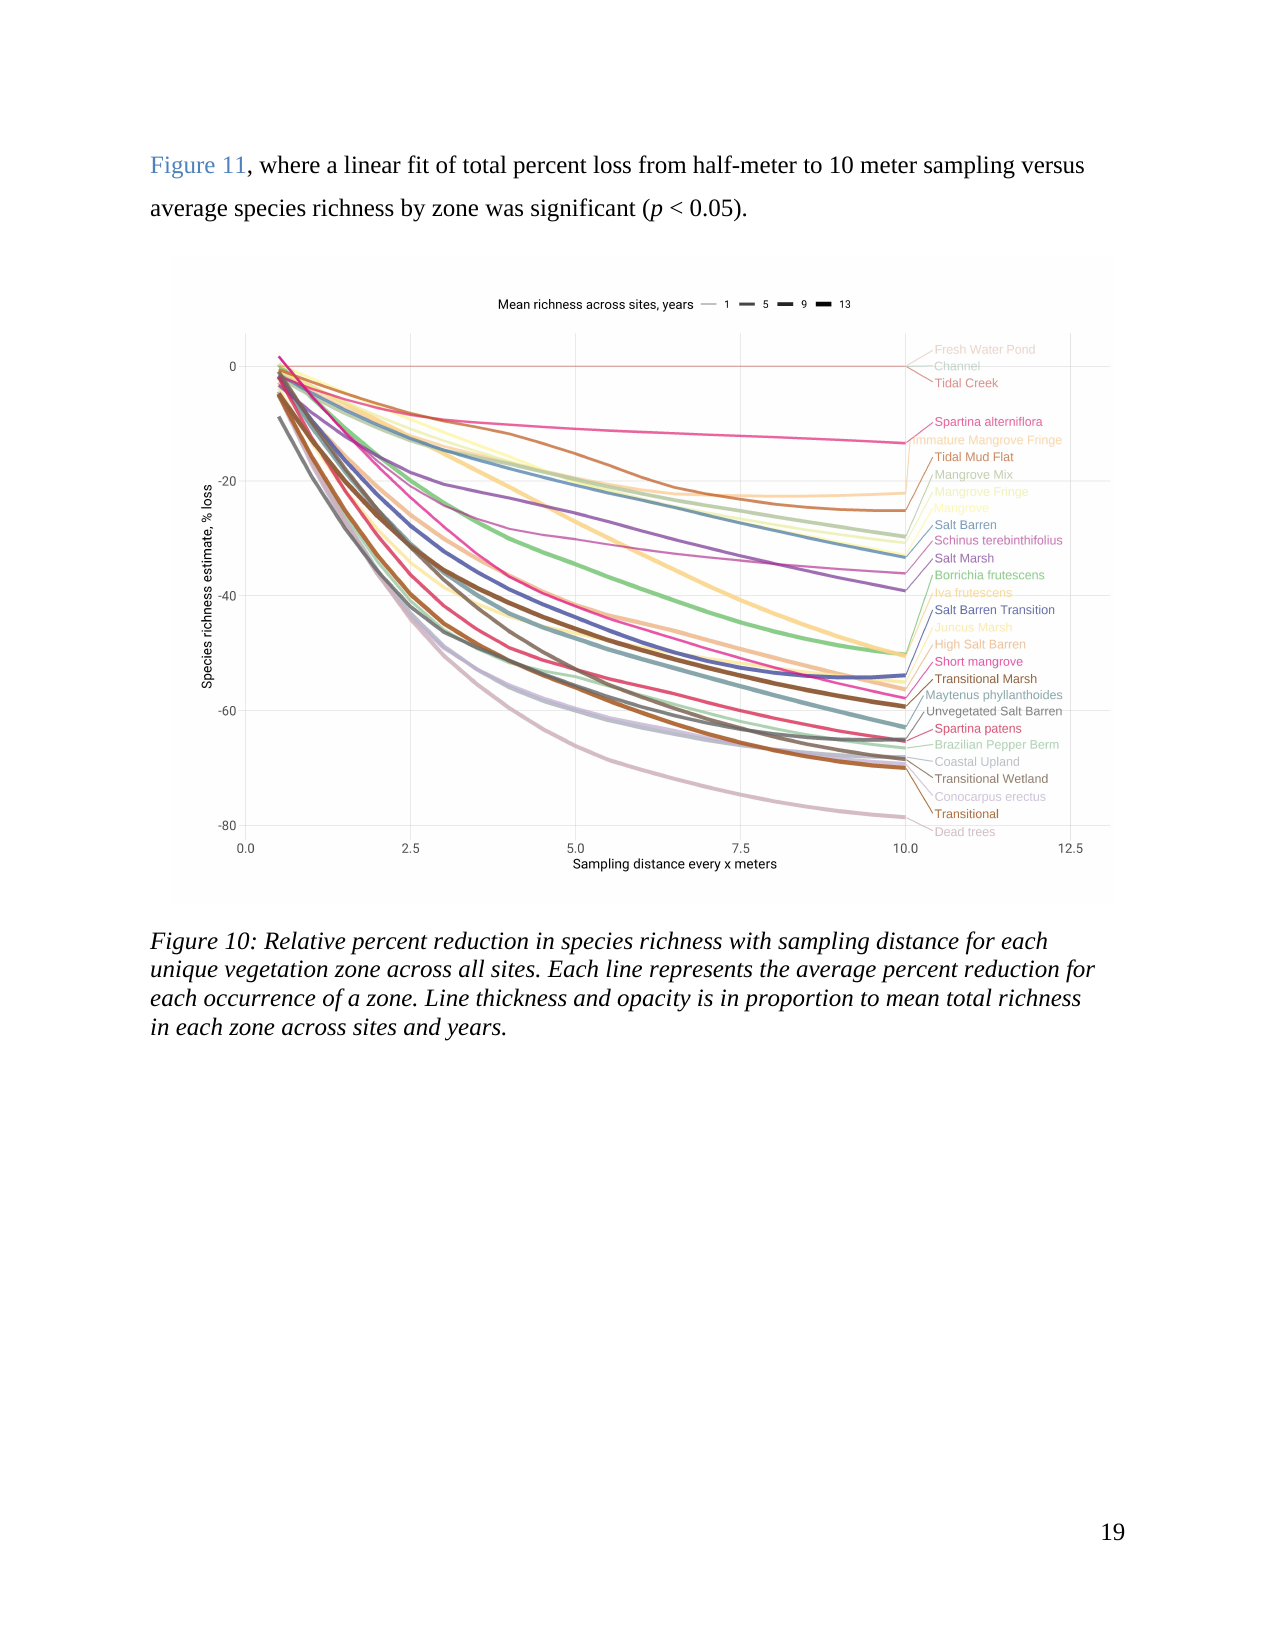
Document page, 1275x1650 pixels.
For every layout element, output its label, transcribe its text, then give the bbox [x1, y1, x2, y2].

picture [168, 255, 1114, 905]
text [150, 150, 1125, 222]
table_header Figure 10: Relative percent reduction in species richness with sampling distance for each unique vegetation zone across all sites. Each line represents the average percent reduction for each occurrence of a zone. Line thickness and opacity is in proportion to mean total richness in each zone across sites and years. [139, 255, 1114, 1053]
